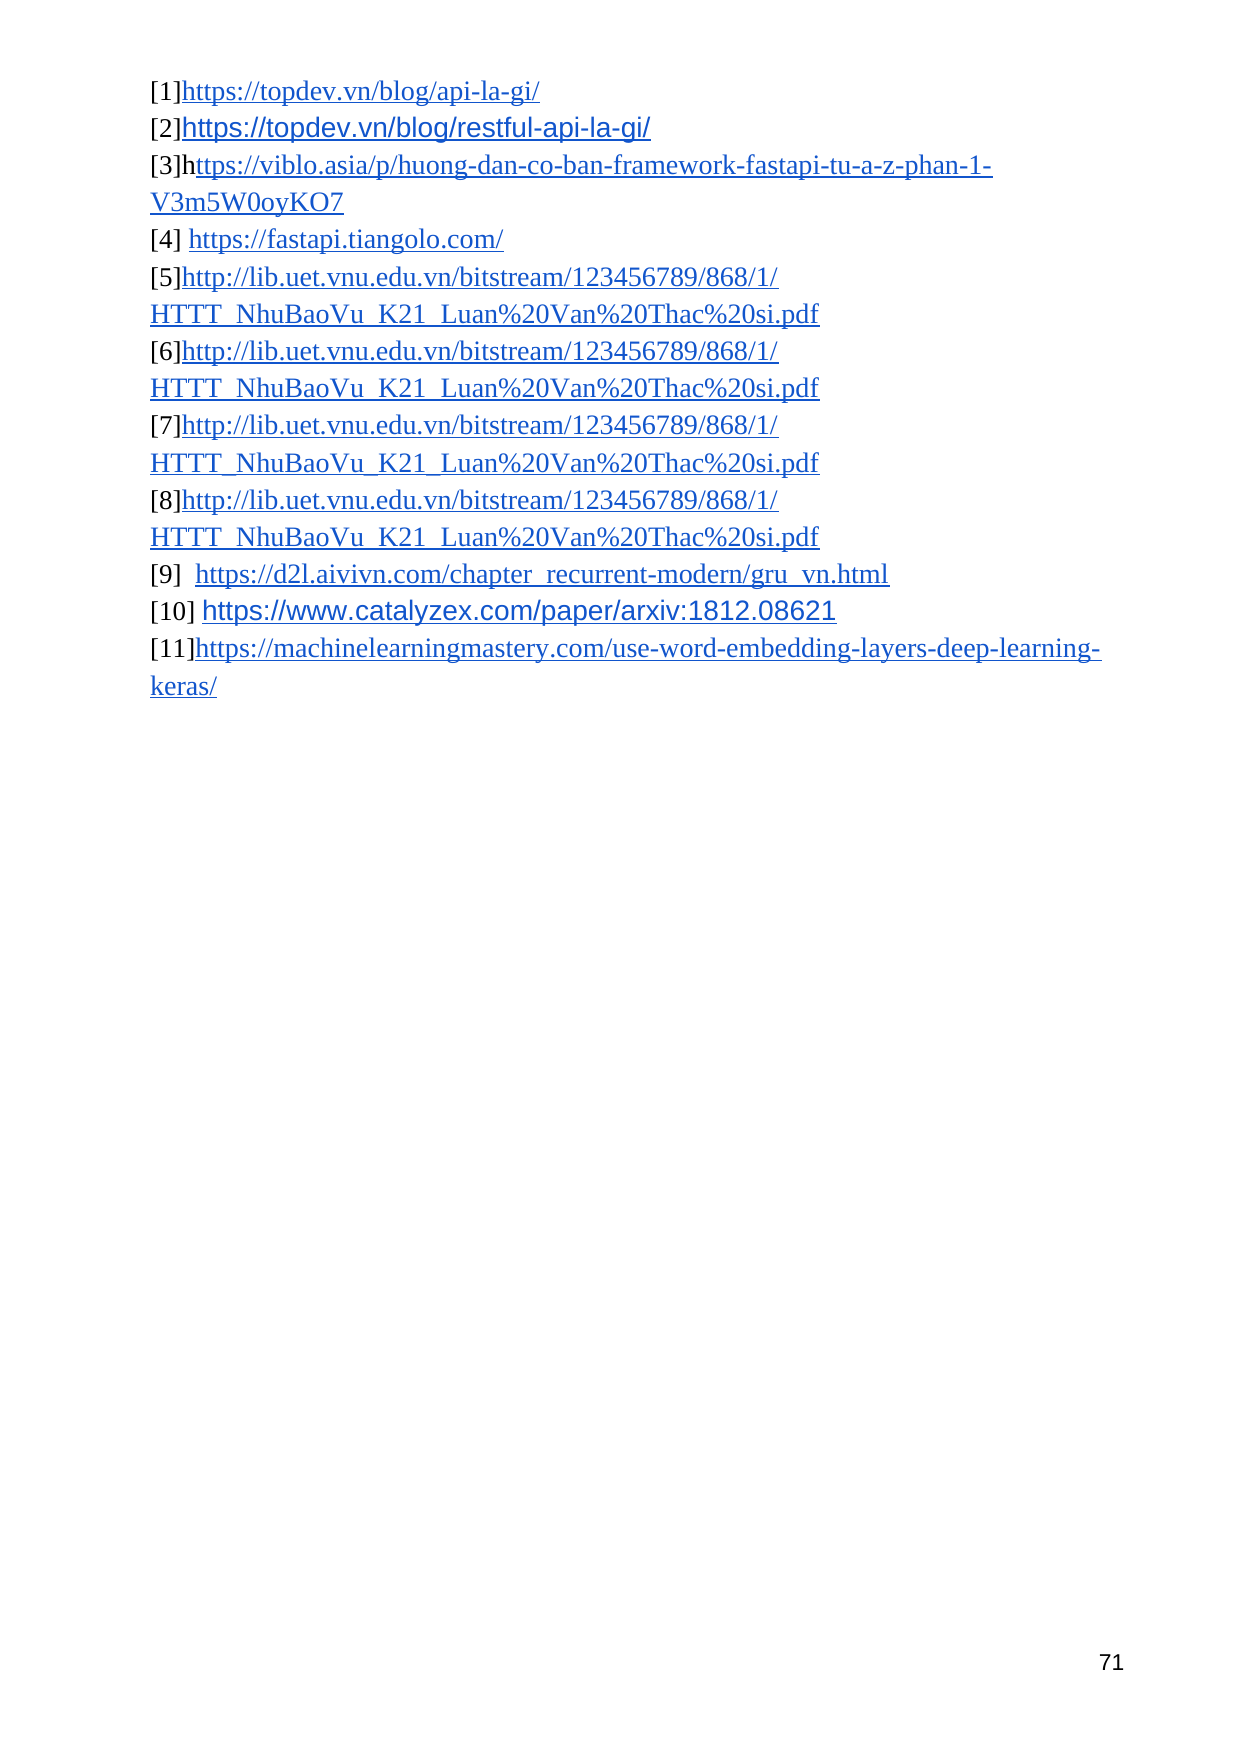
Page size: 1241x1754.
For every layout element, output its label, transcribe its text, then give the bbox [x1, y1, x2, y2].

text [2]https://topdev.vn/blog/restful-api-la-gi/ [150, 111, 1124, 143]
text [11]https://machinelearningmastery.com/use-word-embedding-layers-deep-learning-keras/ [150, 632, 1124, 701]
text [1]https://topdev.vn/blog/api-la-gi/ [150, 74, 1124, 106]
text [7]http://lib.uet.vnu.edu.vn/bitstream/123456789/868/1/HTTT_NhuBaoVu_K21_Luan%20Van%20Thac%20si.pdf [150, 408, 1124, 478]
text [9] https://d2l.aivivn.com/chapter_recurrent-modern/gru_vn.html [150, 557, 1124, 589]
text [6]http://lib.uet.vnu.edu.vn/bitstream/123456789/868/1/HTTT_NhuBaoVu_K21_Luan%20Van%20Thac%20si.pdf [150, 334, 1124, 404]
text [5]http://lib.uet.vnu.edu.vn/bitstream/123456789/868/1/HTTT_NhuBaoVu_K21_Luan%20Van%20Thac%20si.pdf [150, 260, 1124, 329]
text [10] https://www.catalyzex.com/paper/arxiv:1812.08621 [150, 594, 1124, 627]
text [8]http://lib.uet.vnu.edu.vn/bitstream/123456789/868/1/HTTT_NhuBaoVu_K21_Luan%20Van%20Thac%20si.pdf [150, 483, 1124, 552]
text [3]https://viblo.asia/p/huong-dan-co-ban-framework-fastapi-tu-a-z-phan-1-V3m5W0oyKO7 [150, 148, 1124, 218]
text [4] https://fastapi.tiangolo.com/ [150, 222, 1124, 255]
